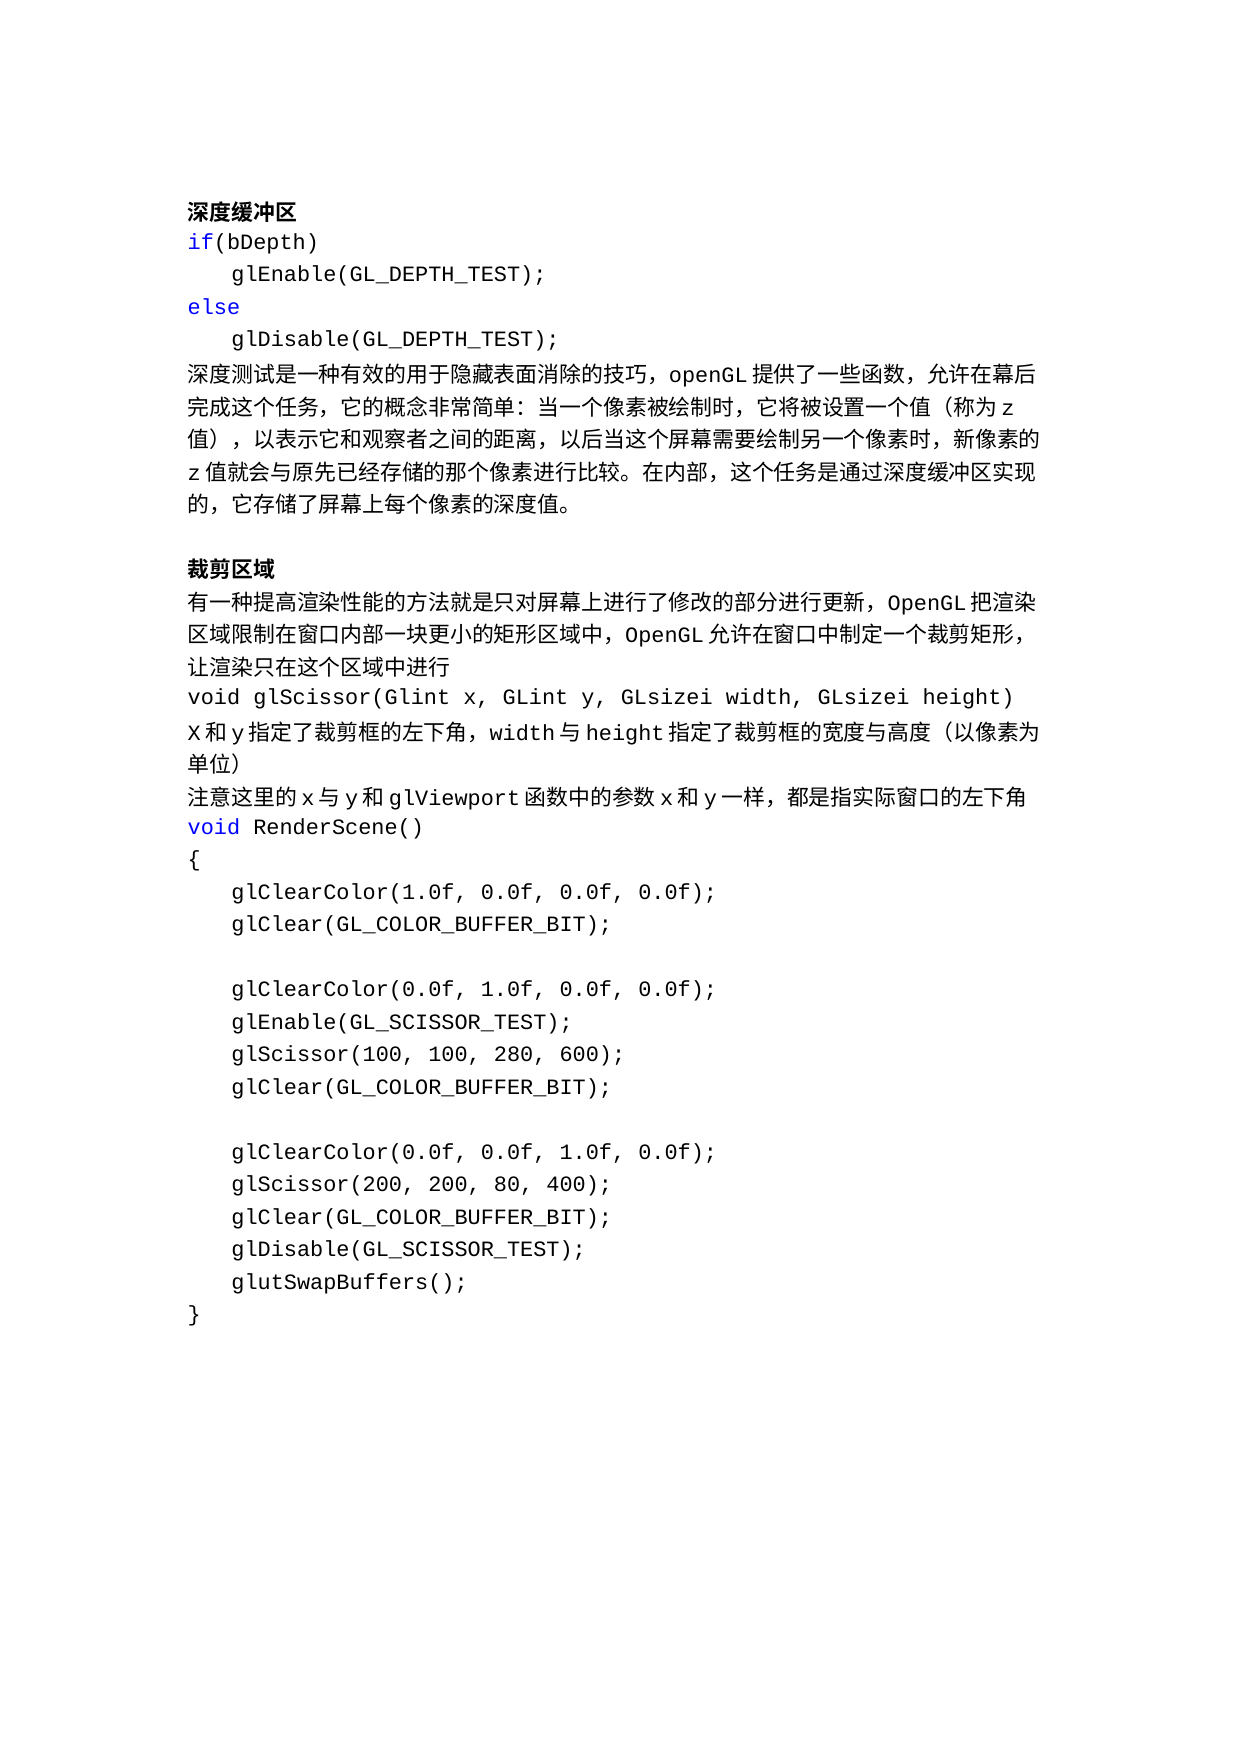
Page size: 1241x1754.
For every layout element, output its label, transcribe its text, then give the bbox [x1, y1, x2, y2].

text glEnable(GL_DEPTH_TEST); [187, 259, 1053, 292]
text glScissor(200, 200, 80, 400); [187, 1169, 1053, 1202]
text glClearColor(1.0f, 0.0f, 0.0f, 0.0f); [187, 877, 1053, 909]
text 深度测试是一种有效的用于隐藏表面消除的技巧，openGL提供了一些函数，允许在幕后完成这个任务，它的概念非常简单：当一个像素被绘制时，它将被设置一个值（称为z值），以表示它和观察者之间的距离，以后当这个屏幕需要绘制另一个像素时，新像素的z值就会与原先已经存储的那个像素进行比较。在内部，这个任务是通过深度缓冲区实现的，它存储了屏幕上每个像素的深度值。 [187, 357, 1053, 519]
text if(bDepth) [187, 227, 1053, 259]
text 注意这里的x与y和glViewport函数中的参数x和y一样，都是指实际窗口的左下角 [187, 779, 1053, 812]
text glEnable(GL_SCISSOR_TEST); [187, 1007, 1053, 1039]
text { [187, 844, 1053, 877]
text void RenderScene() [187, 812, 1053, 844]
text glClearColor(0.0f, 1.0f, 0.0f, 0.0f); [187, 974, 1053, 1007]
text glutSwapBuffers(); [187, 1267, 1053, 1299]
text 有一种提高渲染性能的方法就是只对屏幕上进行了修改的部分进行更新，OpenGL把渲染区域限制在窗口内部一块更小的矩形区域中，OpenGL允许在窗口中制定一个裁剪矩形，让渲染只在这个区域中进行 [187, 584, 1053, 682]
text glScissor(100, 100, 280, 600); [187, 1039, 1053, 1072]
text glClear(GL_COLOR_BUFFER_BIT); [187, 1072, 1053, 1104]
text 裁剪区域 [187, 552, 1053, 584]
text glClear(GL_COLOR_BUFFER_BIT); [187, 1202, 1053, 1234]
text void glScissor(Glint x, GLint y, GLsizei width, GLsizei height) [187, 682, 1053, 714]
text glClear(GL_COLOR_BUFFER_BIT); [187, 909, 1053, 942]
text X和y指定了裁剪框的左下角，width与height指定了裁剪框的宽度与高度（以像素为单位） [187, 714, 1053, 779]
text 深度缓冲区 [187, 194, 1053, 227]
text glDisable(GL_DEPTH_TEST); [187, 324, 1053, 357]
text glClearColor(0.0f, 0.0f, 1.0f, 0.0f); [187, 1137, 1053, 1169]
text } [187, 1299, 1053, 1332]
text glDisable(GL_SCISSOR_TEST); [187, 1234, 1053, 1267]
text else [187, 292, 1053, 324]
